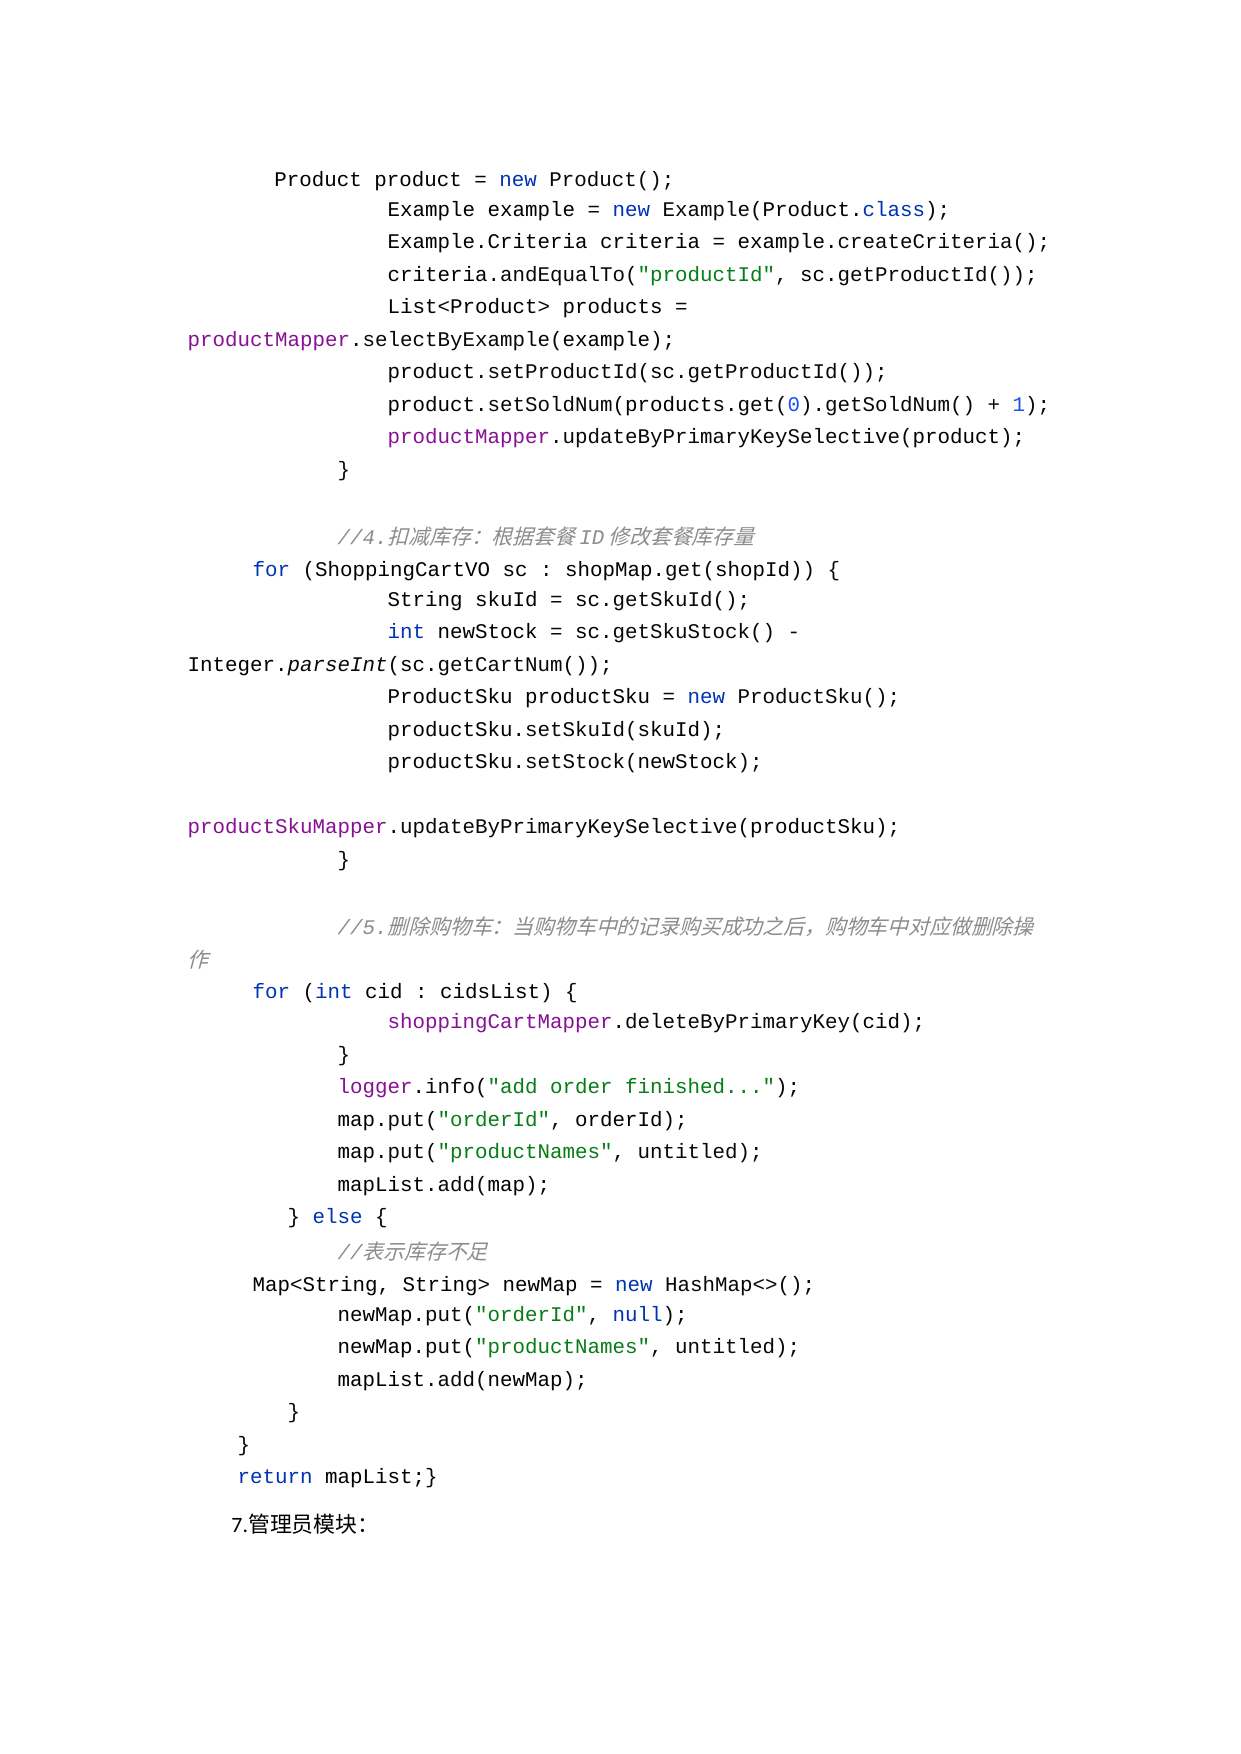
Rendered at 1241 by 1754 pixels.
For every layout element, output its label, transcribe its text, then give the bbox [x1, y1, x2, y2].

text 7.管理员模块： [209, 1507, 1053, 1539]
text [187, 162, 1053, 1494]
